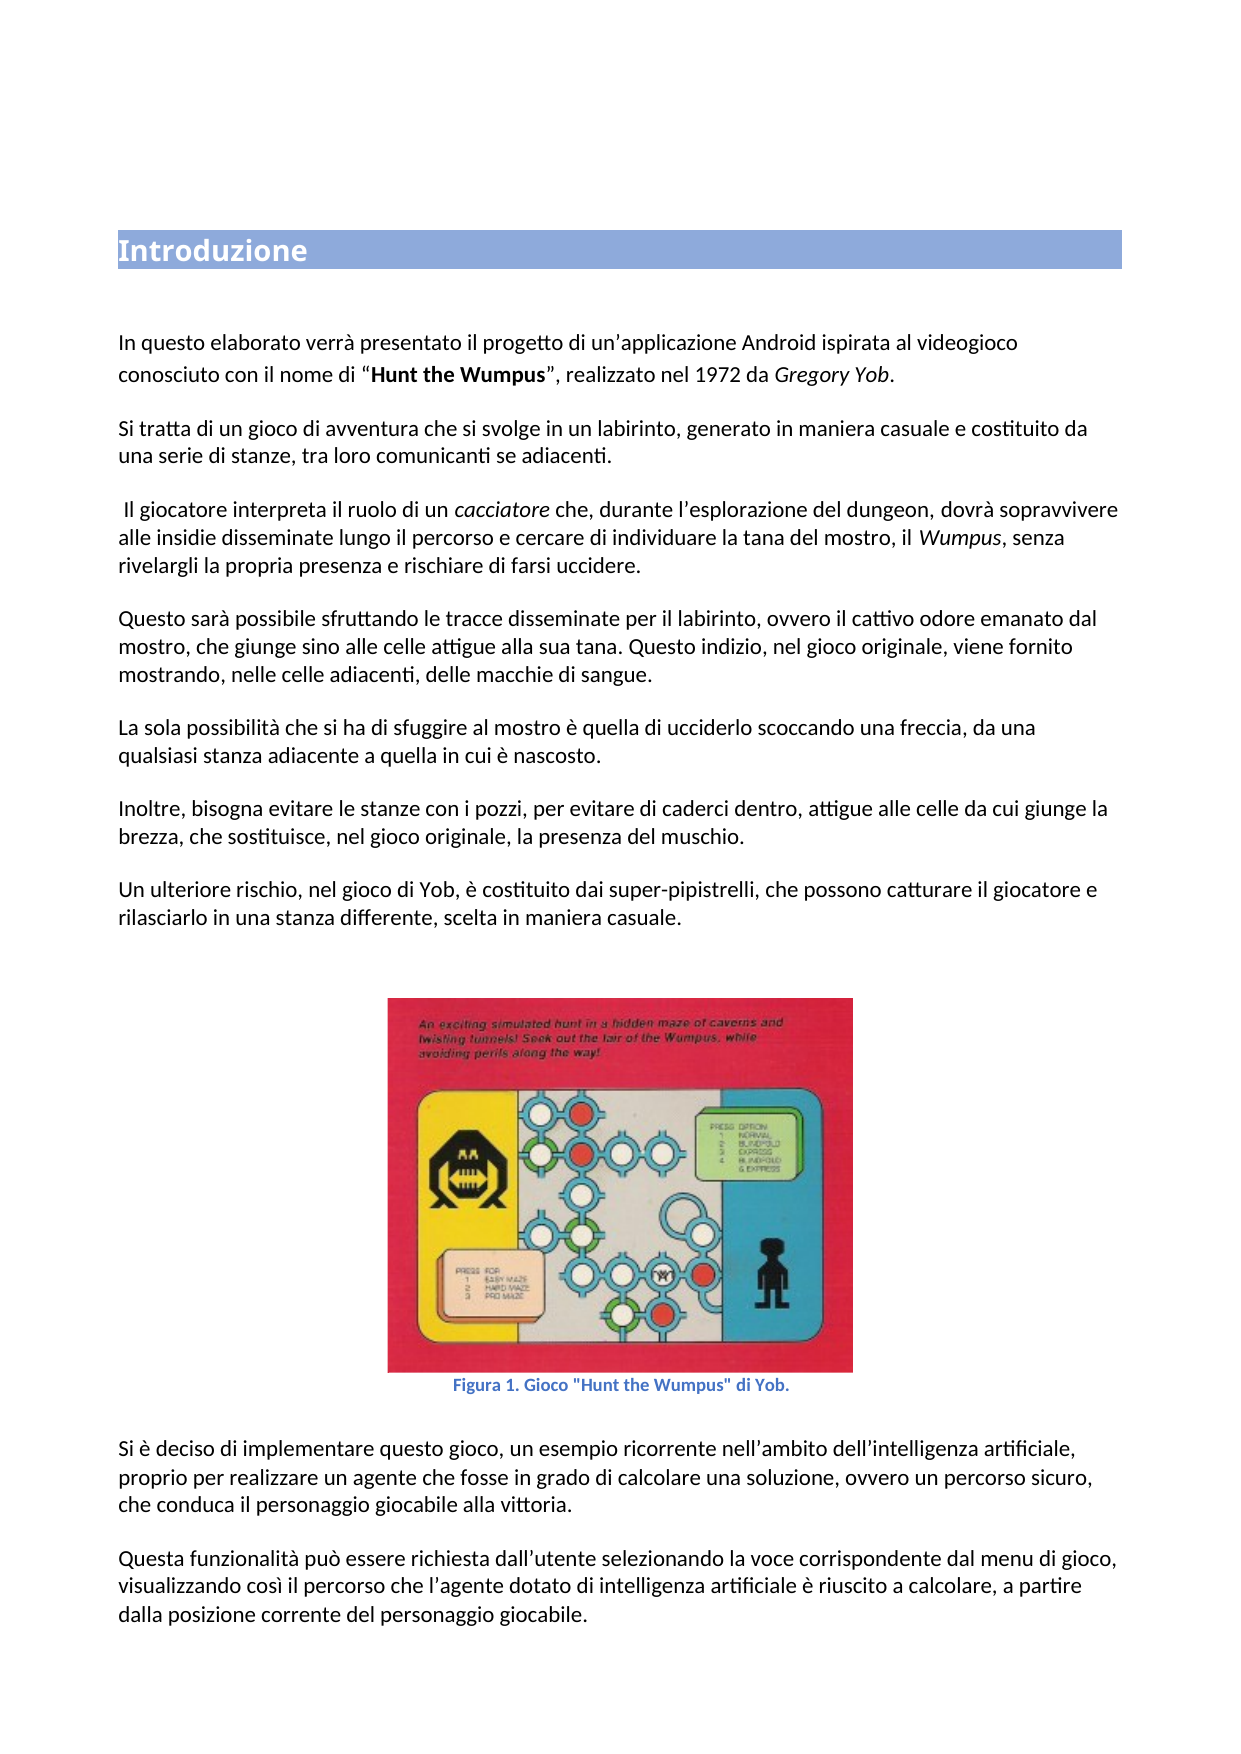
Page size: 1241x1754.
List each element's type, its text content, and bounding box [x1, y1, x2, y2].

text Questa funzionalità può essere richiesta dall’utente selezionando la voce corrispondente dal menu di gioco, visualizzando così il percorso che l’agente dotato di intelligenza artificiale è riuscito a calcolare, a partire dalla posizione corrente del personaggio giocabile. [118, 1544, 1122, 1628]
text Il giocatore interpreta il ruolo di un cacciatore che, durante l’esplorazione del dungeon, dovrà sopravvivere alle insidie disseminate lungo il percorso e cercare di individuare la tana del mostro, il Wumpus, senza rivelargli la propria presenza e rischiare di farsi uccidere. [118, 495, 1122, 579]
text In questo elaborato verrà presentato il progetto di un’applicazione Android ispirata al videogioco conosciuto con il nome di “Hunt the Wumpus”, realizzato nel 1972 da Gregory Yob. [118, 328, 1122, 389]
subtitle Introduzione [118, 230, 1122, 269]
text Si è deciso di implementare questo gioco, un esempio ricorrente nell’ambito dell’intelligenza artificiale, proprio per realizzare un agente che fosse in grado di calcolare una soluzione, ovvero un percorso sicuro, che conduca il personaggio giocabile alla vittoria. [118, 1434, 1122, 1519]
picture [387, 998, 853, 1373]
text Si tratta di un gioco di avventura che si svolge in un labirinto, generato in maniera casuale e costituito da una serie di stanze, tra loro comunicanti se adiacenti. [118, 414, 1122, 470]
text Inoltre, bisogna evitare le stanze con i pozzi, per evitare di caderci dentro, attigue alle celle da cui giunge la brezza, che sostituisce, nel gioco originale, la presenza del muschio. [118, 794, 1122, 850]
text Questo sarà possibile sfruttando le tracce disseminate per il labirinto, ovvero il cattivo odore emanato dal mostro, che giunge sino alle celle attigue alla sua tana. Questo indizio, nel gioco originale, viene fornito mostrando, nelle celle adiacenti, delle macchie di sangue. [118, 604, 1122, 688]
text Un ulteriore rischio, nel gioco di Yob, è costituito dai super-pipistrelli, che possono catturare il giocatore e rilasciarlo in una stanza differente, scelta in maniera casuale. [118, 875, 1122, 931]
text La sola possibilità che si ha di sfuggire al mostro è quella di ucciderlo scoccando una freccia, da una qualsiasi stanza adiacente a quella in cui è nascosto. [118, 713, 1122, 769]
